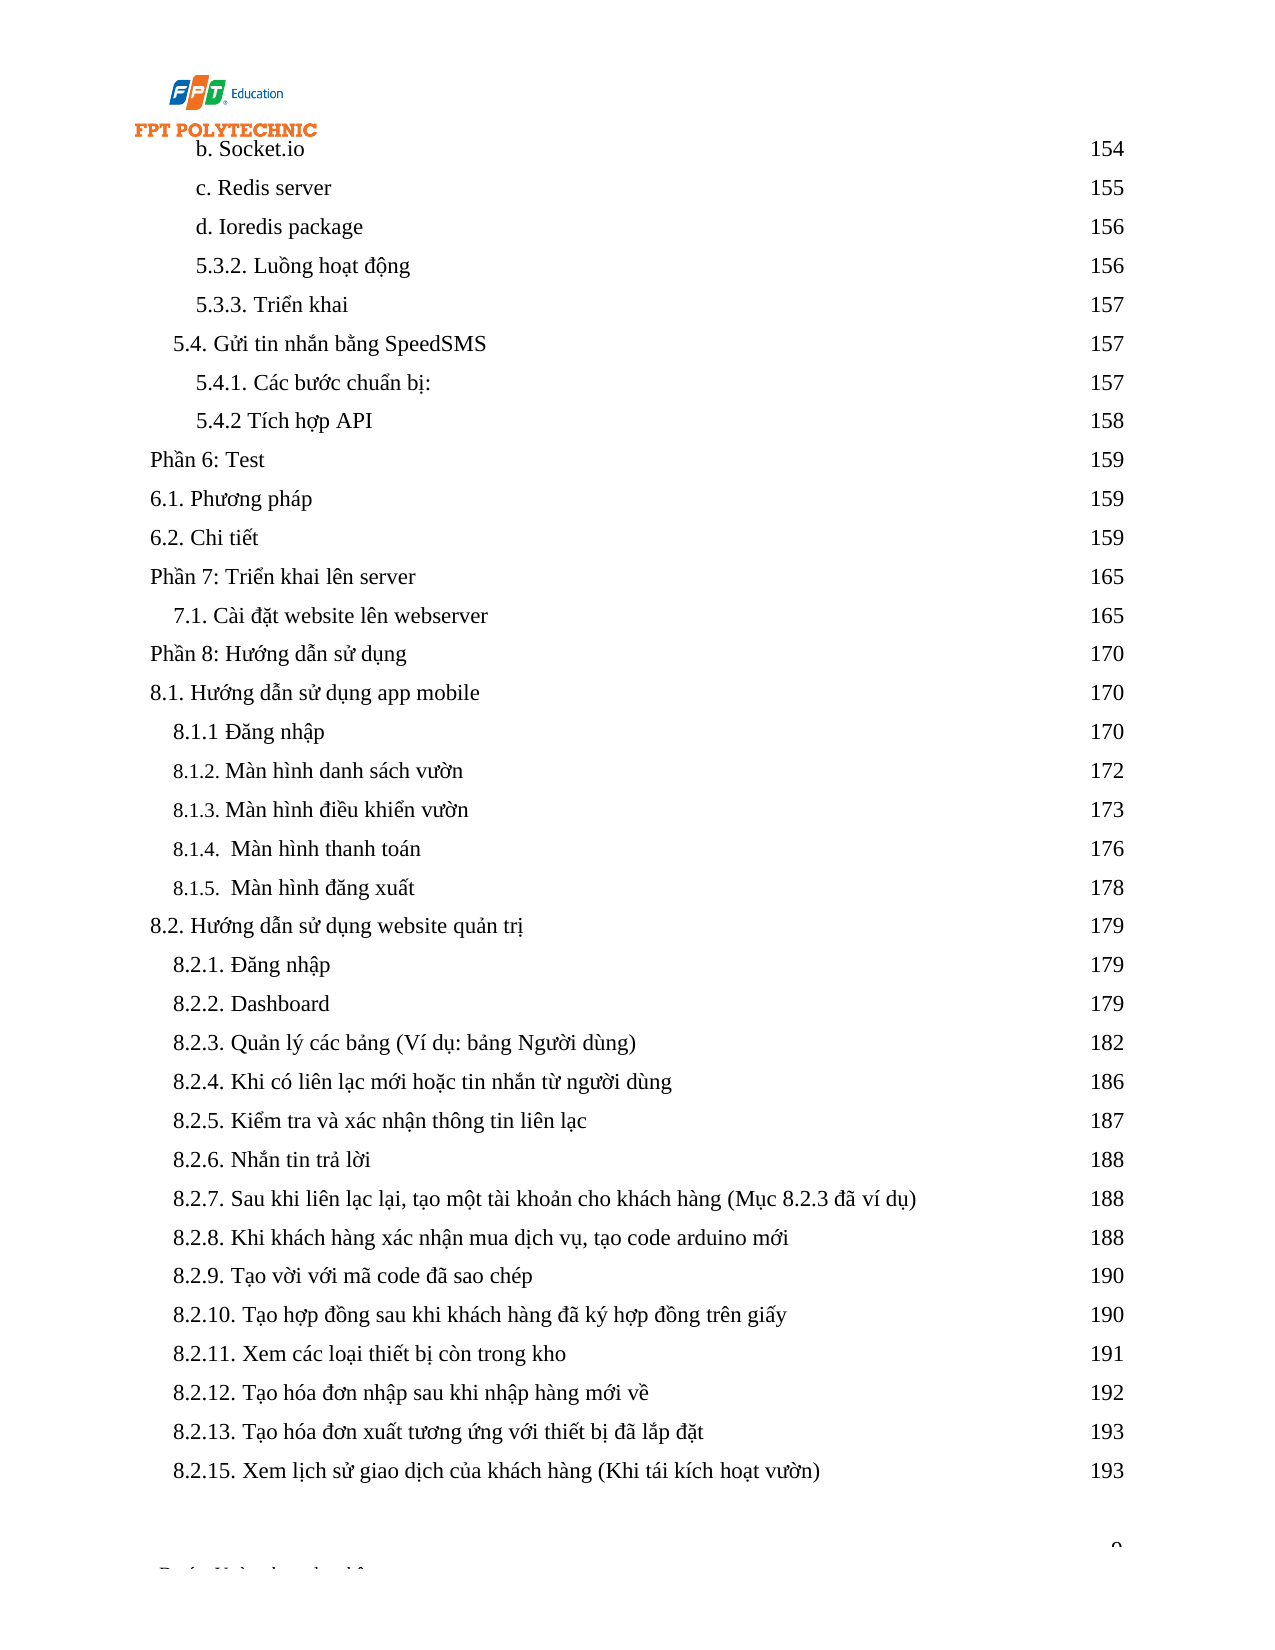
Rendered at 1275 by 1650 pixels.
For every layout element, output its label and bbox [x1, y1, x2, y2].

picture [135, 75, 317, 137]
